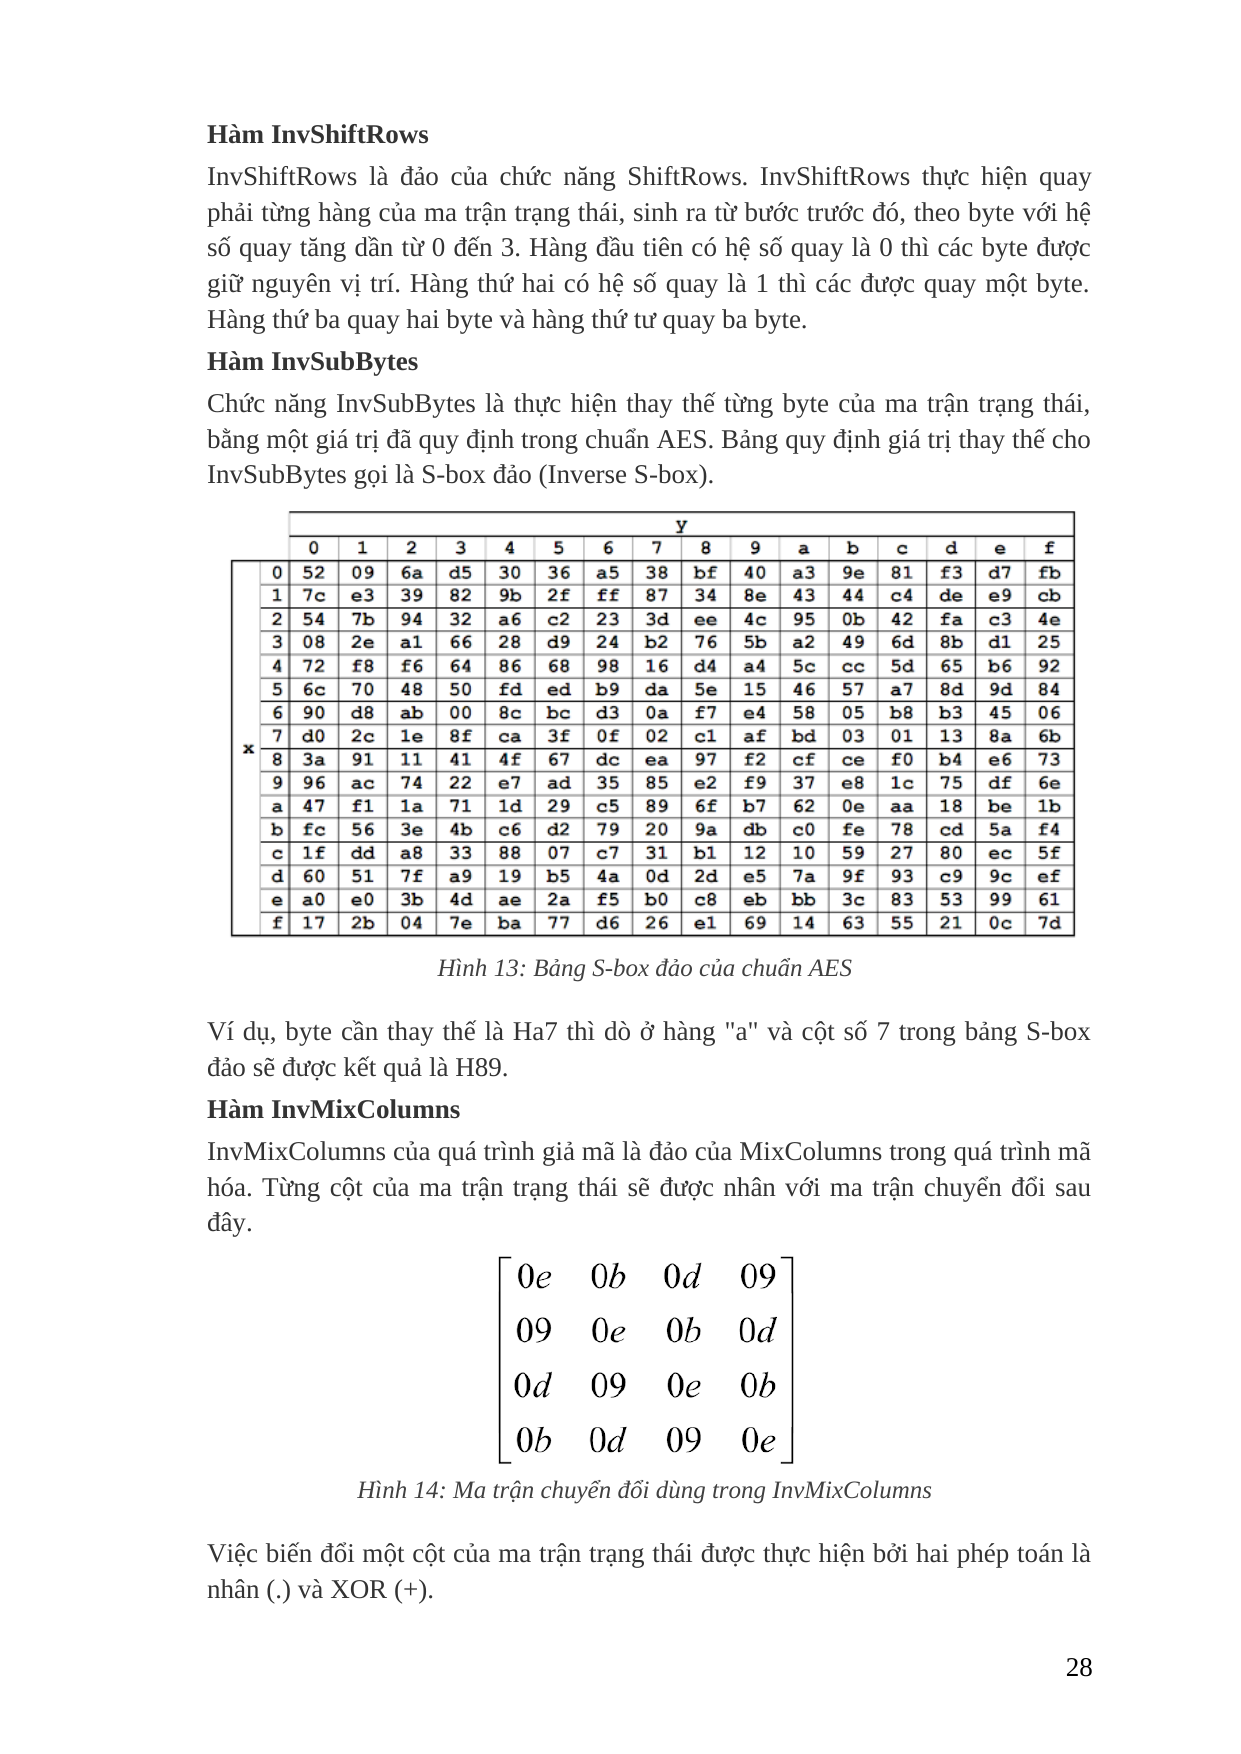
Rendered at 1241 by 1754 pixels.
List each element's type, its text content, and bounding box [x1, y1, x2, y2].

text Hàm InvSubBytes [207, 345, 1092, 376]
text Hàm InvMixColumns [207, 1093, 1092, 1124]
picture [497, 1254, 795, 1465]
text Hàm InvShiftRows [207, 118, 1092, 149]
text InvShiftRows là đảo của chức năng ShiftRows. InvShiftRows thực hiện quay phải từng hàng của ma trận trạng thái, sinh ra từ bước trước đó, theo byte với hệ số quay tăng dần từ 0 đến 3. Hàng đầu tiên có hệ số quay là 0 thì các byte được giữ nguyên vị trí. Hàng thứ hai có hệ số quay là 1 thì các được quay một byte. Hàng thứ ba quay hai byte và hàng thứ tư quay ba byte. [207, 160, 1092, 334]
picture [219, 506, 1086, 943]
text InvMixColumns của quá trình giả mã là đảo của MixColumns trong quá trình mã hóa. Từng cột của ma trận trạng thái sẽ được nhân với ma trận chuyển đổi sau đây. [207, 1135, 1092, 1237]
text Việc biến đổi một cột của ma trận trạng thái được thực hiện bởi hai phép toán là nhân (.) và XOR (+). [207, 1537, 1092, 1604]
text Ví dụ, byte cần thay thế là Ha7 thì dò ở hàng "a" và cột số 7 trong bảng S-box đảo sẽ được kết quả là H89. [207, 1015, 1092, 1082]
text Chức năng InvSubBytes là thực hiện thay thế từng byte của ma trận trạng thái, bằng một giá trị đã quy định trong chuẩn AES. Bảng quy định giá trị thay thế cho InvSubBytes gọi là S-box đảo (Inverse S-box). [207, 387, 1092, 489]
